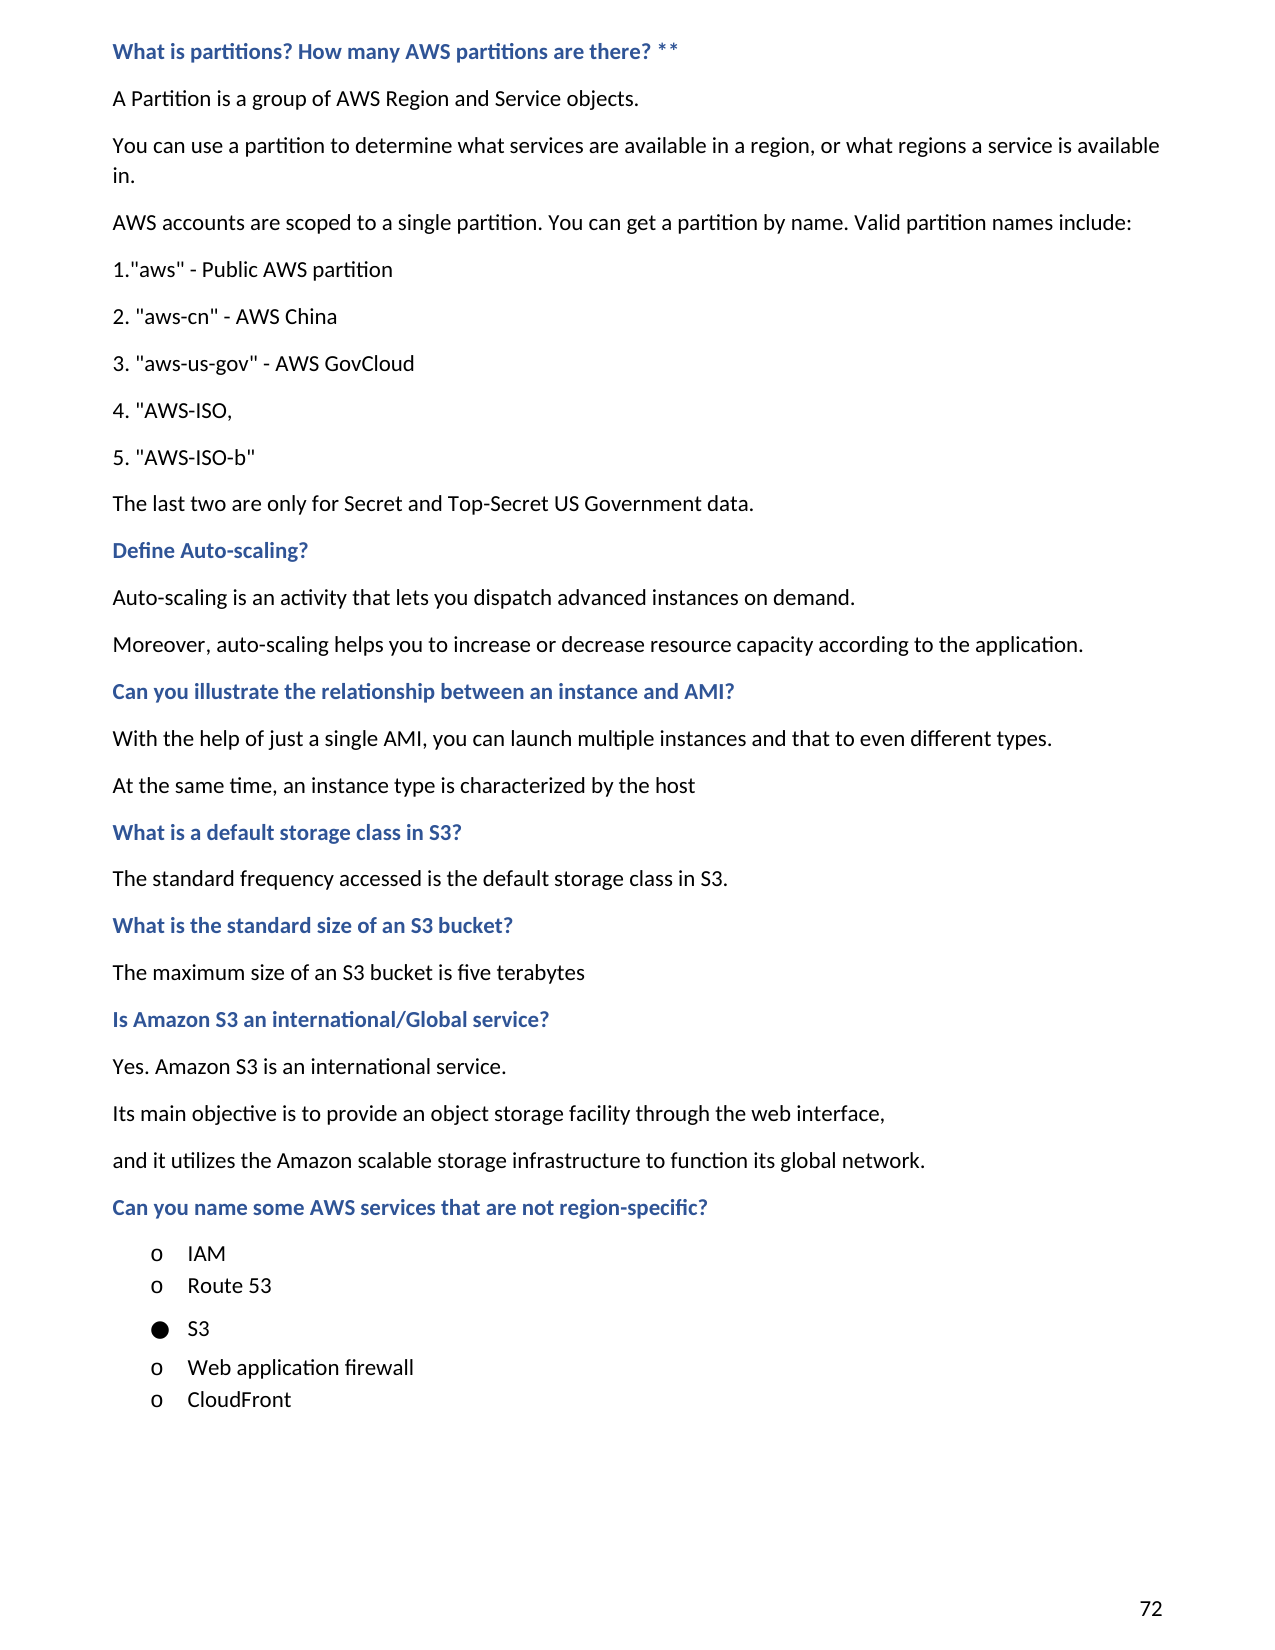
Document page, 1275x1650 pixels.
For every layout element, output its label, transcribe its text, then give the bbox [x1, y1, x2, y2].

text Can you illustrate the relationship between an instance and AMI? [112, 677, 1162, 705]
list Route 53 [150, 1271, 1162, 1300]
text 2. "aws-cn" - AWS China [112, 302, 1162, 330]
text The standard frequency accessed is the default storage class in S3. [112, 864, 1162, 893]
text 1."aws" - Public AWS partition [112, 255, 1162, 283]
text 4. "AWS-ISO, [112, 396, 1162, 424]
text 3. "aws-us-gov" - AWS GovCloud [112, 349, 1162, 377]
list S3 [150, 1302, 1162, 1349]
text The last two are only for Secret and Top-Secret US Government data. [112, 489, 1162, 518]
text Can you name some AWS services that are not region-specific? [112, 1193, 1162, 1221]
text The maximum size of an S3 bucket is five terabytes [112, 958, 1162, 986]
text Its main objective is to provide an object storage facility through the web interface, [112, 1099, 1162, 1127]
text Define Auto-scaling? [112, 536, 1162, 564]
text You can use a partition to determine what services are available in a region, or what regions a service is available in. [112, 131, 1162, 189]
text AWS accounts are scoped to a single partition. You can get a partition by name. Valid partition names include: [112, 208, 1162, 236]
text A Partition is a group of AWS Region and Service objects. [112, 84, 1162, 112]
list CloudFront [150, 1385, 1162, 1414]
text With the help of just a single AMI, you can launch multiple instances and that to even different types. [112, 724, 1162, 752]
text Is Amazon S3 an international/Global service? [112, 1005, 1162, 1033]
text and it utilizes the Amazon scalable storage infrastructure to function its global network. [112, 1146, 1162, 1174]
text Moreover, auto-scaling helps you to increase or decrease resource capacity according to the application. [112, 630, 1162, 658]
list Web application firewall [150, 1353, 1162, 1382]
text What is a default storage class in S3? [112, 818, 1162, 846]
text What is the standard size of an S3 bucket? [112, 911, 1162, 939]
text At the same time, an instance type is characterized by the host [112, 771, 1162, 799]
text What is partitions? How many AWS partitions are there? ** [112, 37, 1162, 66]
list IAM [150, 1239, 1162, 1269]
text 5. "AWS-ISO-b" [112, 443, 1162, 471]
text Auto-scaling is an activity that lets you dispatch advanced instances on demand. [112, 583, 1162, 611]
text Yes. Amazon S3 is an international service. [112, 1052, 1162, 1080]
